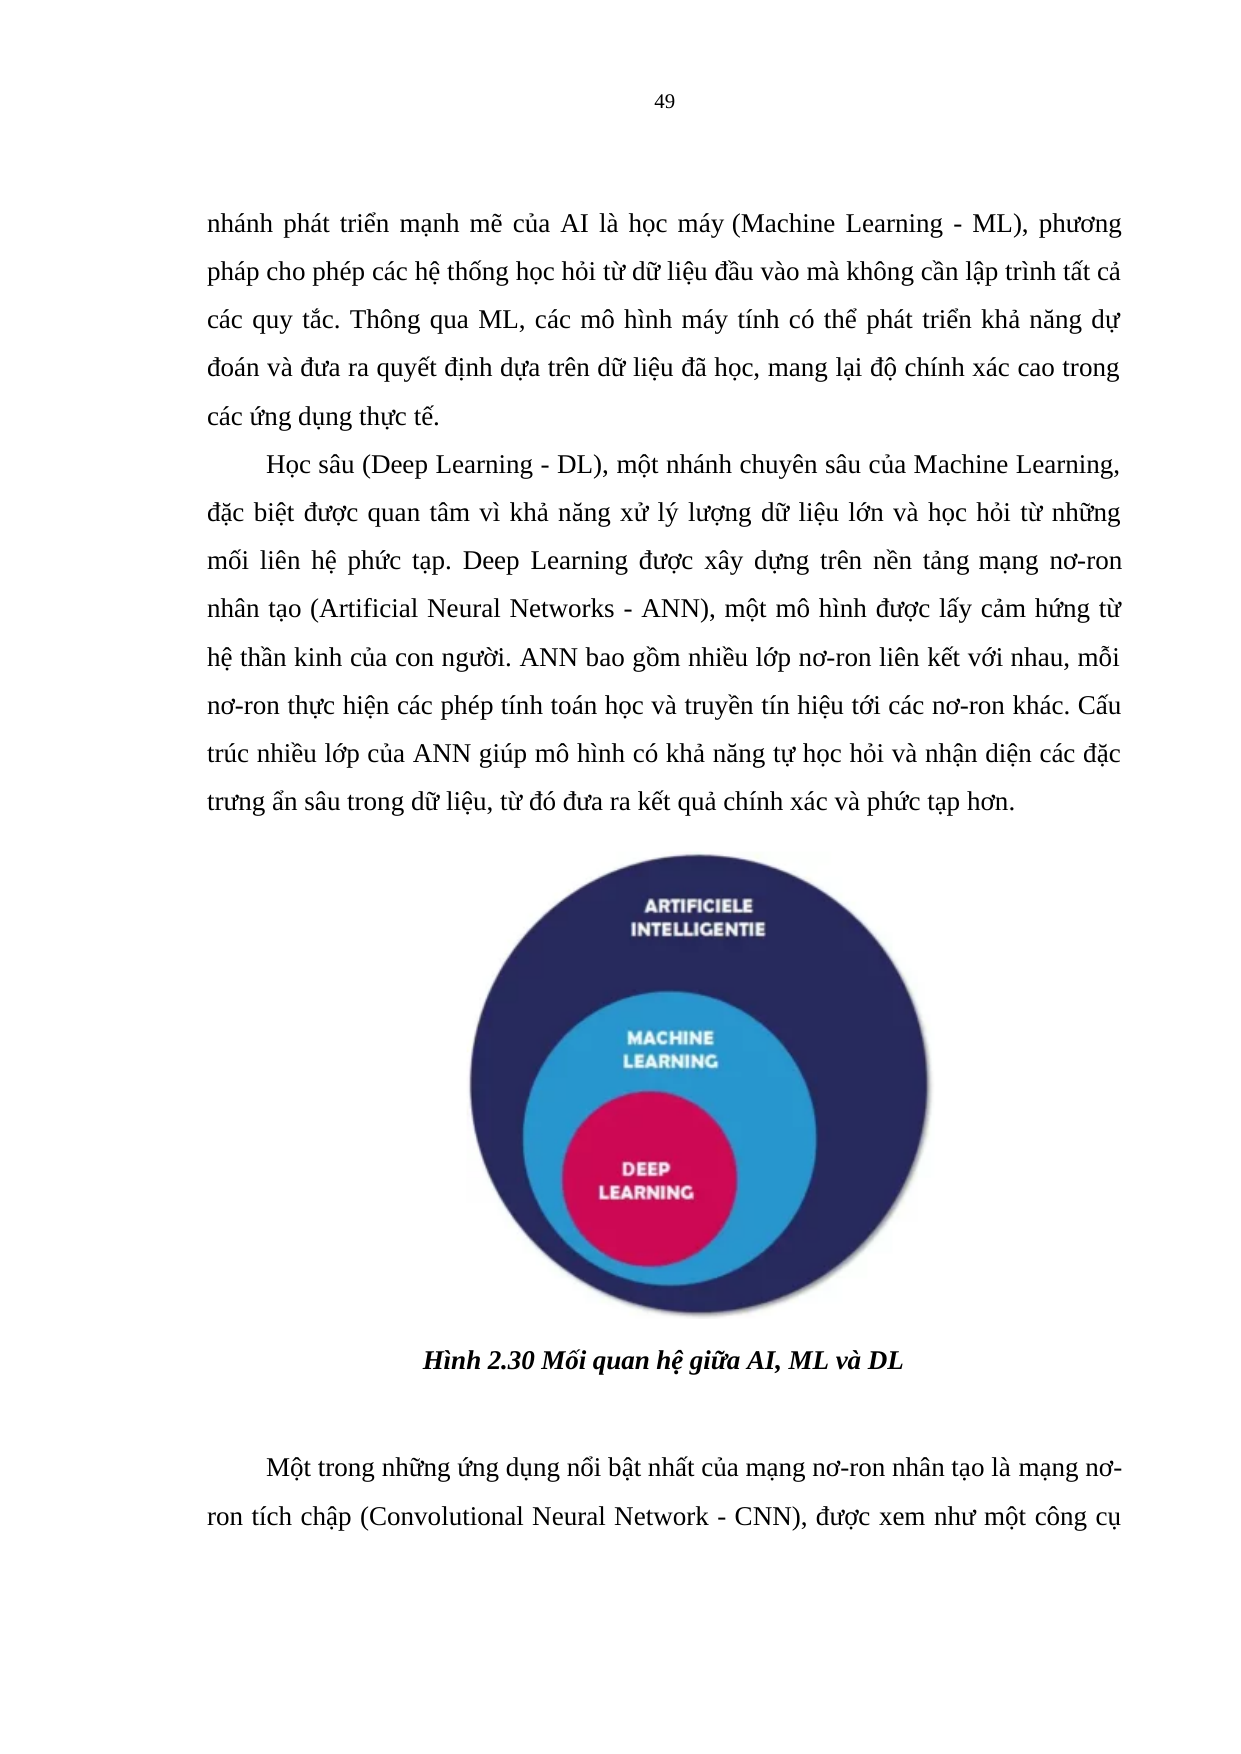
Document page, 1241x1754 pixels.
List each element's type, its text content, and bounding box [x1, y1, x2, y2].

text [207, 207, 1122, 431]
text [207, 1451, 1122, 1531]
text Học sâu (Deep Learning - DL), một nhánh chuyên sâu của Machine Learning, đặc biệt được quan tâm vì khả năng xử lý lượng dữ liệu lớn và học hỏi từ những mối liên hệ phức tạp. Deep Learning được xây dựng trên nền tảng mạng nơ-ron nhân tạo (Artificial Neural Networks - ANN), một mô hình được lấy cảm hứng từ hệ thần kinh của con người. ANN bao gồm nhiều lớp nơ-ron liên kết với nhau, mỗi nơ-ron thực hiện các phép tính toán học và truyền tín hiệu tới các nơ-ron khác. Cấu trúc nhiều lớp của ANN giúp mô hình có khả năng tự học hỏi và nhận diện các đặc trưng ẩn sâu trong dữ liệu, từ đó đưa ra kết quả chính xác và phức tạp hơn. [207, 448, 1122, 817]
text Hình 2.30 Mối quan hệ giữa AI, ML và DL [207, 1344, 1122, 1375]
picture [453, 833, 935, 1319]
